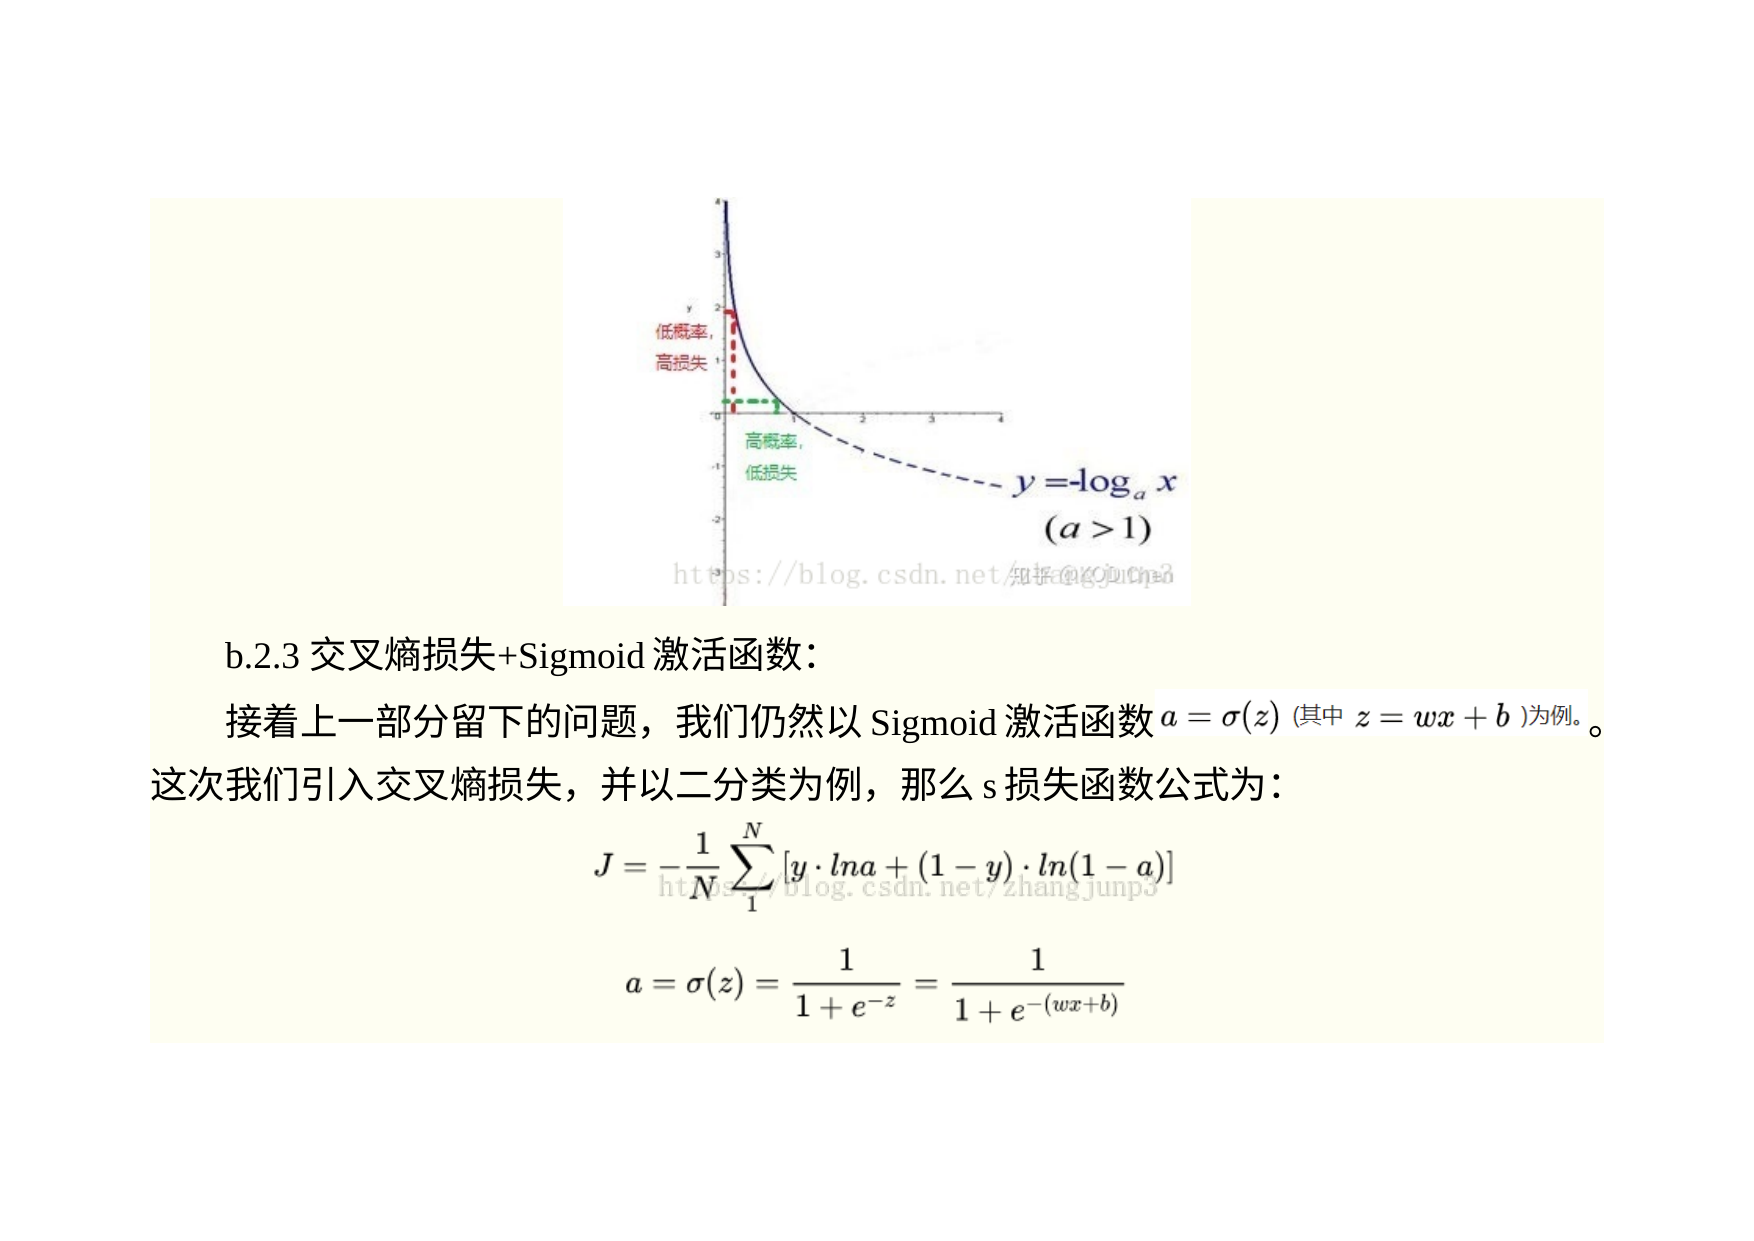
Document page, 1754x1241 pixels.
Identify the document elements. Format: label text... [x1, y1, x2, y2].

picture [625, 945, 1129, 1026]
text 接着上一部分留下的问题，我们仍然以Sigmoid激活函数。这次我们引入交叉熵损失，并以二分类为例，那么s损失函数公式为： [150, 685, 1604, 815]
text b.2.3 交叉熵损失+Sigmoid激活函数： [150, 620, 1604, 685]
picture [562, 197, 1192, 606]
picture [1154, 689, 1588, 736]
picture [593, 815, 1176, 918]
